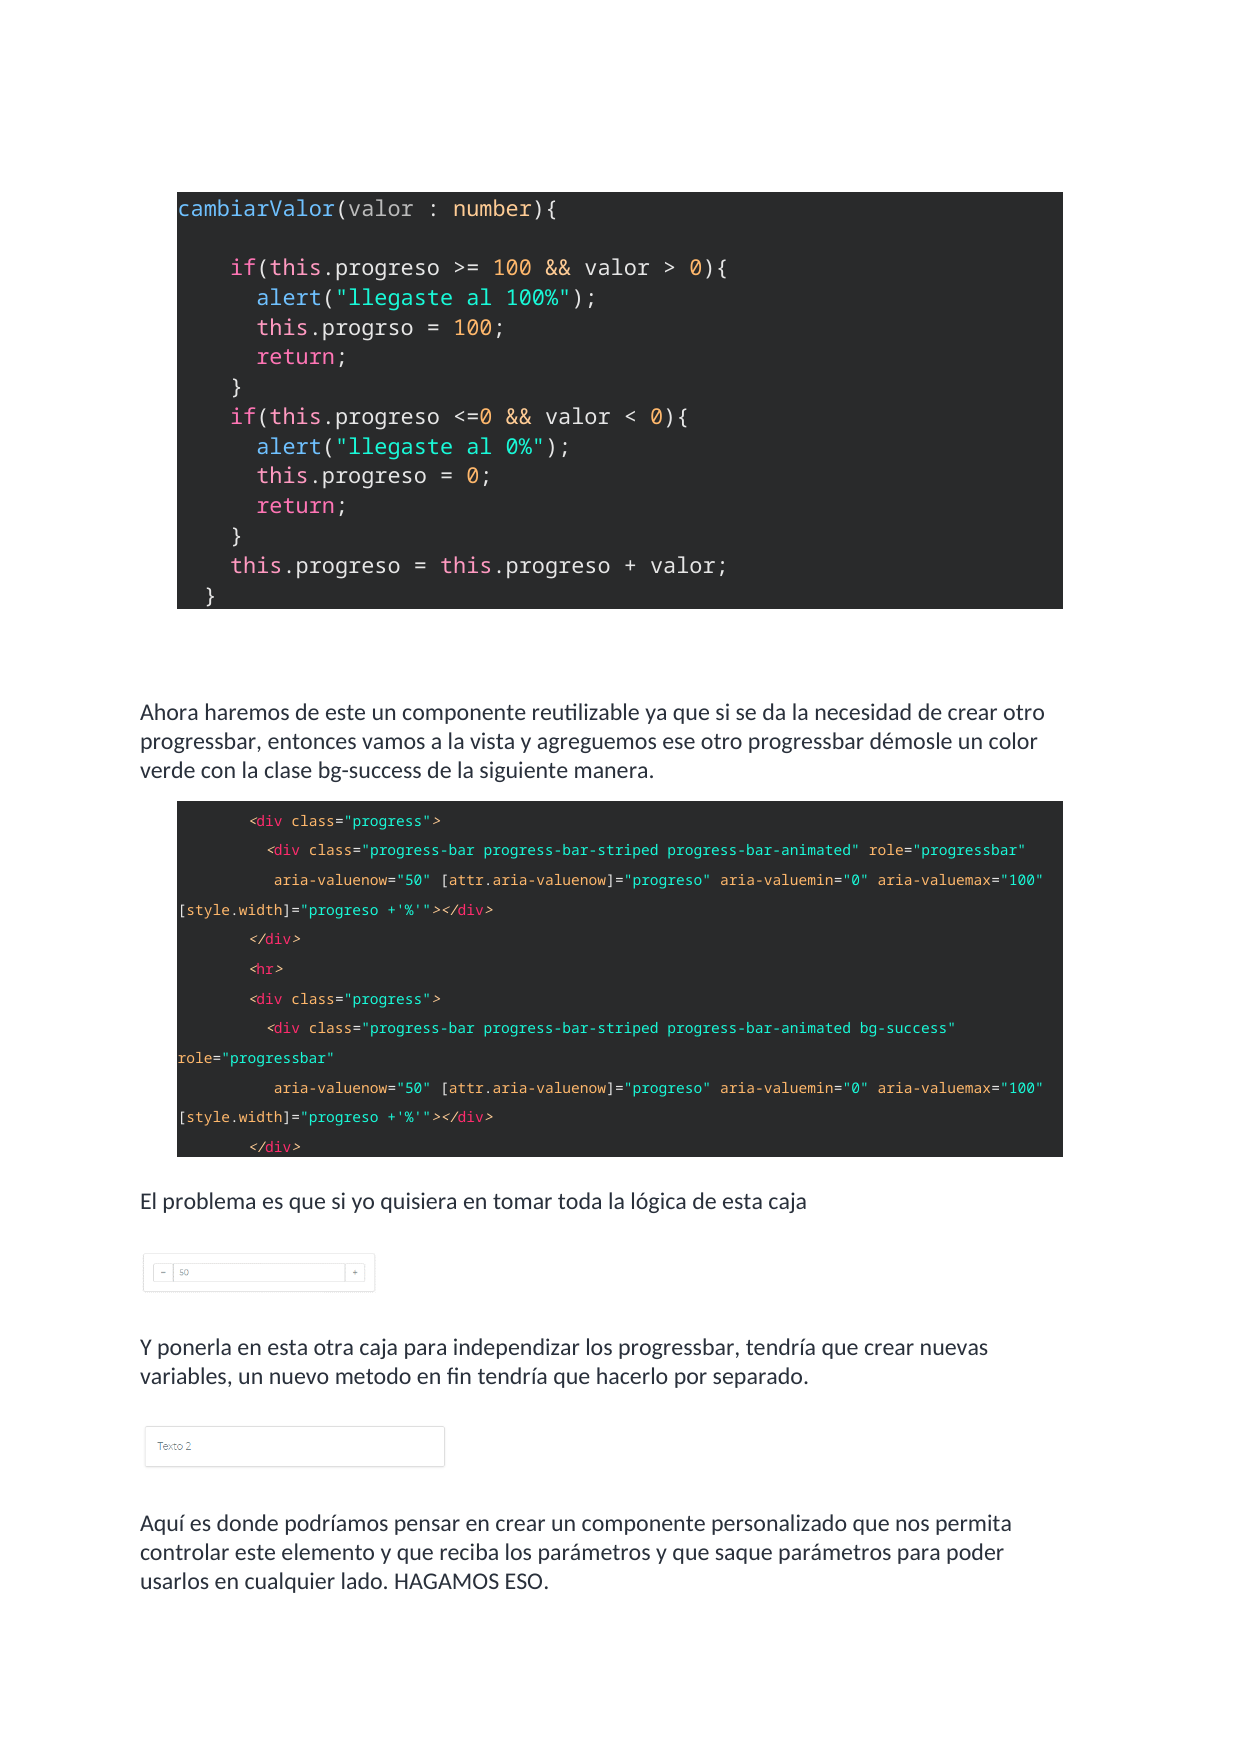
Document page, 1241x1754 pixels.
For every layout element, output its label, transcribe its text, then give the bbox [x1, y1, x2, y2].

text <div class="progress-bar progress-bar-striped progress-bar-animated" role="progressbar" [177, 830, 1063, 860]
text El problema es que si yo quisiera en tomar toda la lógica de esta caja [140, 1186, 1063, 1215]
text </div> [177, 1127, 1063, 1157]
text } [177, 520, 1063, 550]
text } [177, 580, 1063, 609]
text this.progreso = 0; [177, 461, 1063, 490]
picture [139, 1420, 454, 1479]
text aria-valuenow="50" [attr.aria-valuenow]="progreso" aria-valuemin="0" aria-valuemax="100" [style.width]="progreso +'%'"></div> [177, 1068, 1063, 1127]
text <div class="progress-bar progress-bar-striped progress-bar-animated bg-success" role="progressbar" [177, 1008, 1063, 1068]
text Aquí es donde podríamos pensar en crear un componente personalizado que nos permita controlar este elemento y que reciba los parámetros y que saque parámetros para poder usarlos en cualquier lado. HAGAMOS ESO. [140, 1508, 1063, 1596]
text Y ponerla en esta otra caja para independizar los progressbar, tendría que crear nuevas variables, un nuevo metodo en fin tendría que hacerlo por separado. [140, 1332, 1063, 1391]
text this.progreso = this.progreso + valor; [177, 550, 1063, 580]
text } [177, 371, 1063, 401]
text alert("llegaste al 100%"); [177, 282, 1063, 312]
text this.progrso = 100; [177, 312, 1063, 341]
text aria-valuenow="50" [attr.aria-valuenow]="progreso" aria-valuemin="0" aria-valuemax="100" [style.width]="progreso +'%'"></div> [177, 860, 1063, 919]
text cambiarValor(valor : number){ [177, 192, 1063, 222]
text <div class="progress"> [177, 801, 1063, 830]
text </div> [177, 919, 1063, 949]
text if(this.progreso <=0 && valor < 0){ [177, 401, 1063, 431]
text return; [177, 341, 1063, 371]
text alert("llegaste al 0%"); [177, 431, 1063, 461]
text Ahora haremos de este un componente reutilizable ya que si se da la necesidad de crear otro progressbar, entonces vamos a la vista y agreguemos ese otro progressbar démosle un color verde con la clase bg-success de la siguiente manera. [140, 697, 1063, 785]
picture [139, 1244, 385, 1303]
text <div class="progress"> [177, 979, 1063, 1008]
text <hr> [177, 949, 1063, 979]
text return; [177, 490, 1063, 520]
text if(this.progreso >= 100 && valor > 0){ [177, 252, 1063, 282]
